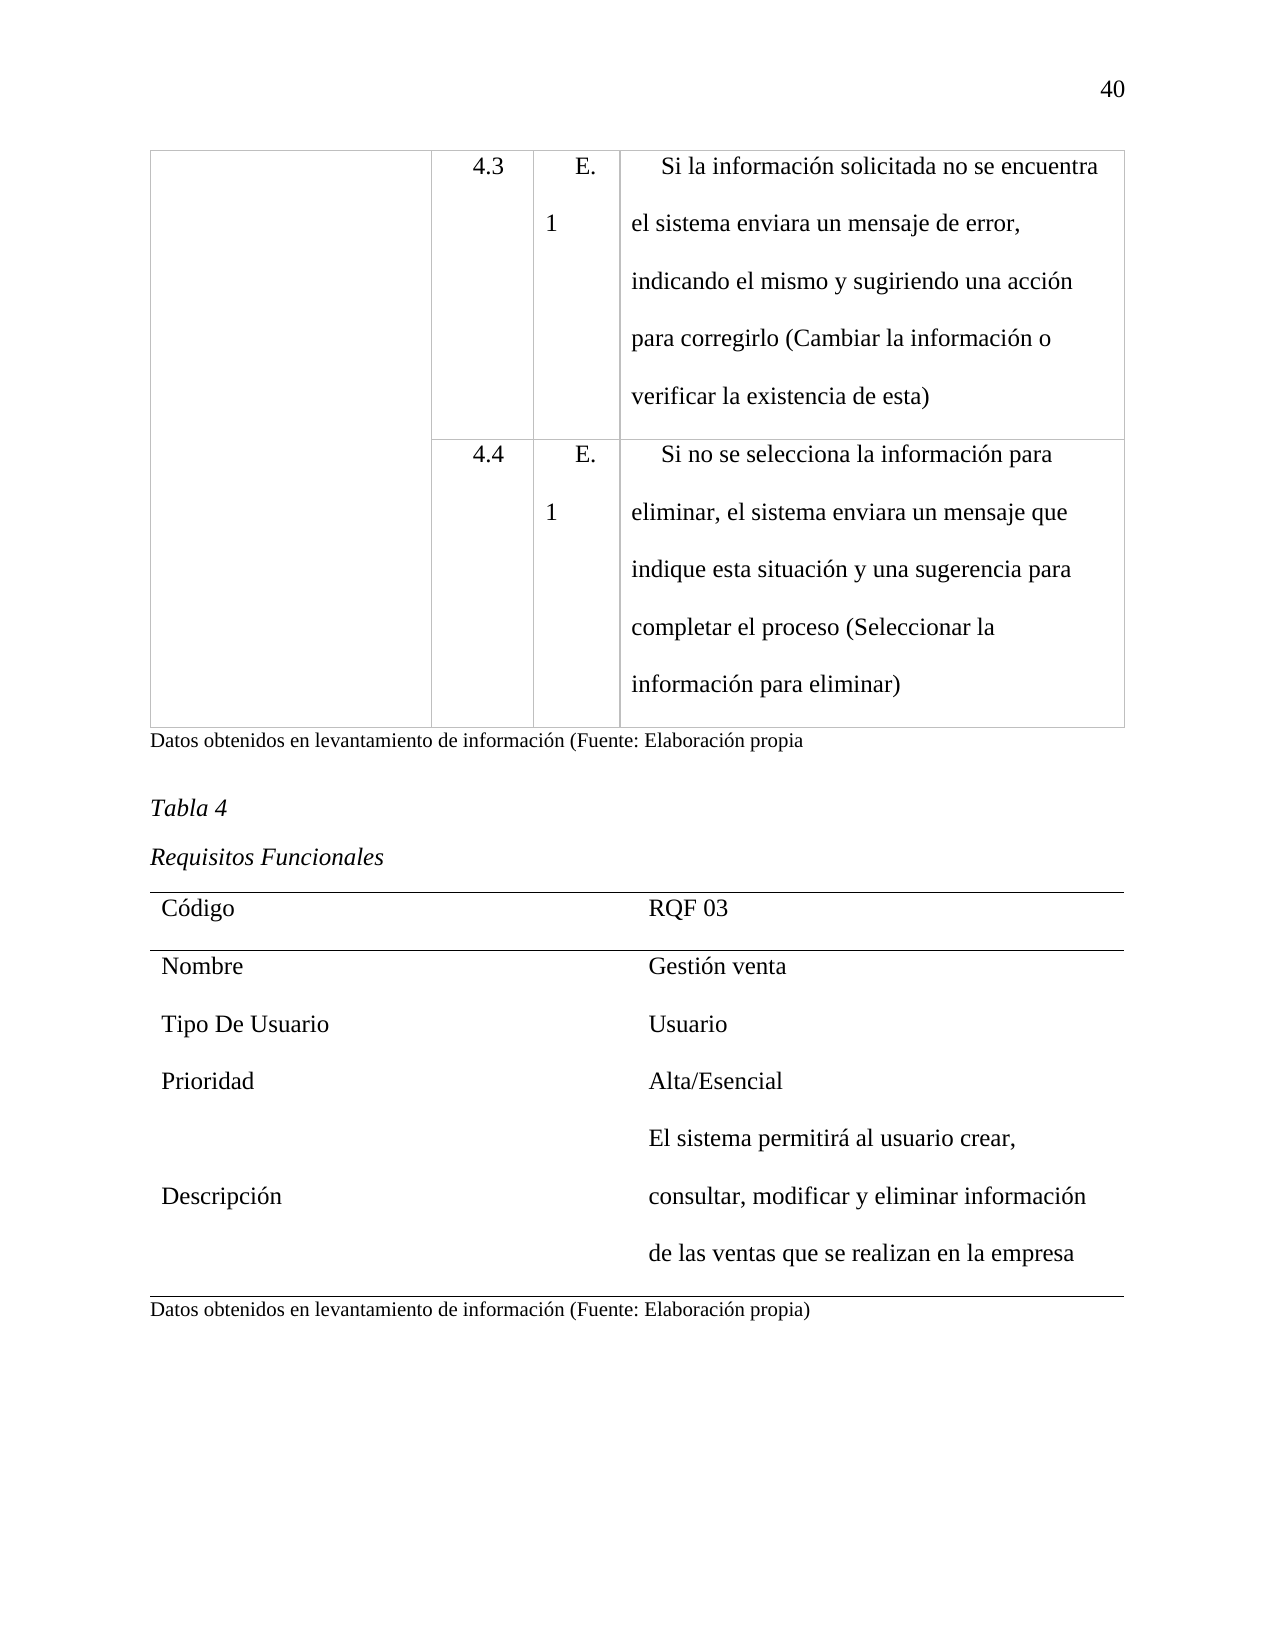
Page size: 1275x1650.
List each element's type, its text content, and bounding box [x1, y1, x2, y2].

table_cell Si no se selecciona la información para eliminar, el sistema enviara un mensaje que indique esta situación y una sugerencia para completar el proceso (Seleccionar la información para eliminar) [621, 440, 1124, 727]
table_cell Nombre [150, 951, 637, 1009]
text Datos obtenidos en levantamiento de información (Fuente: Elaboración propia) [150, 1297, 1125, 1321]
table_cell Descripción [150, 1124, 637, 1296]
table_cell Tipo De Usuario [150, 1009, 637, 1066]
table_header RQF 03 [637, 893, 1124, 950]
table_cell E.1 [534, 440, 619, 727]
table_cell Si la información solicitada no se encuentra el sistema enviara un mensaje de error, indicando el mismo y sugiriendo una acción para corregirlo (Cambiar la información o verificar la existencia de esta) [621, 151, 1124, 438]
table_cell Prioridad [150, 1066, 637, 1123]
table_cell Usuario [637, 1009, 1124, 1066]
table_cell 4.4 [432, 440, 533, 727]
table_cell 4.3 [432, 151, 533, 438]
table_header Código [150, 893, 637, 950]
text Tabla 4 [150, 793, 1125, 821]
text Requisitos Funcionales [150, 842, 1125, 871]
table_cell E.1 [534, 151, 619, 438]
table_cell El sistema permitirá al usuario crear, consultar, modificar y eliminar información de las ventas que se realizan en la empresa [637, 1124, 1124, 1296]
table_cell Gestión venta [637, 951, 1124, 1009]
text Datos obtenidos en levantamiento de información (Fuente: Elaboración propia [150, 728, 1125, 752]
table_cell Alta/Esencial [637, 1066, 1124, 1123]
